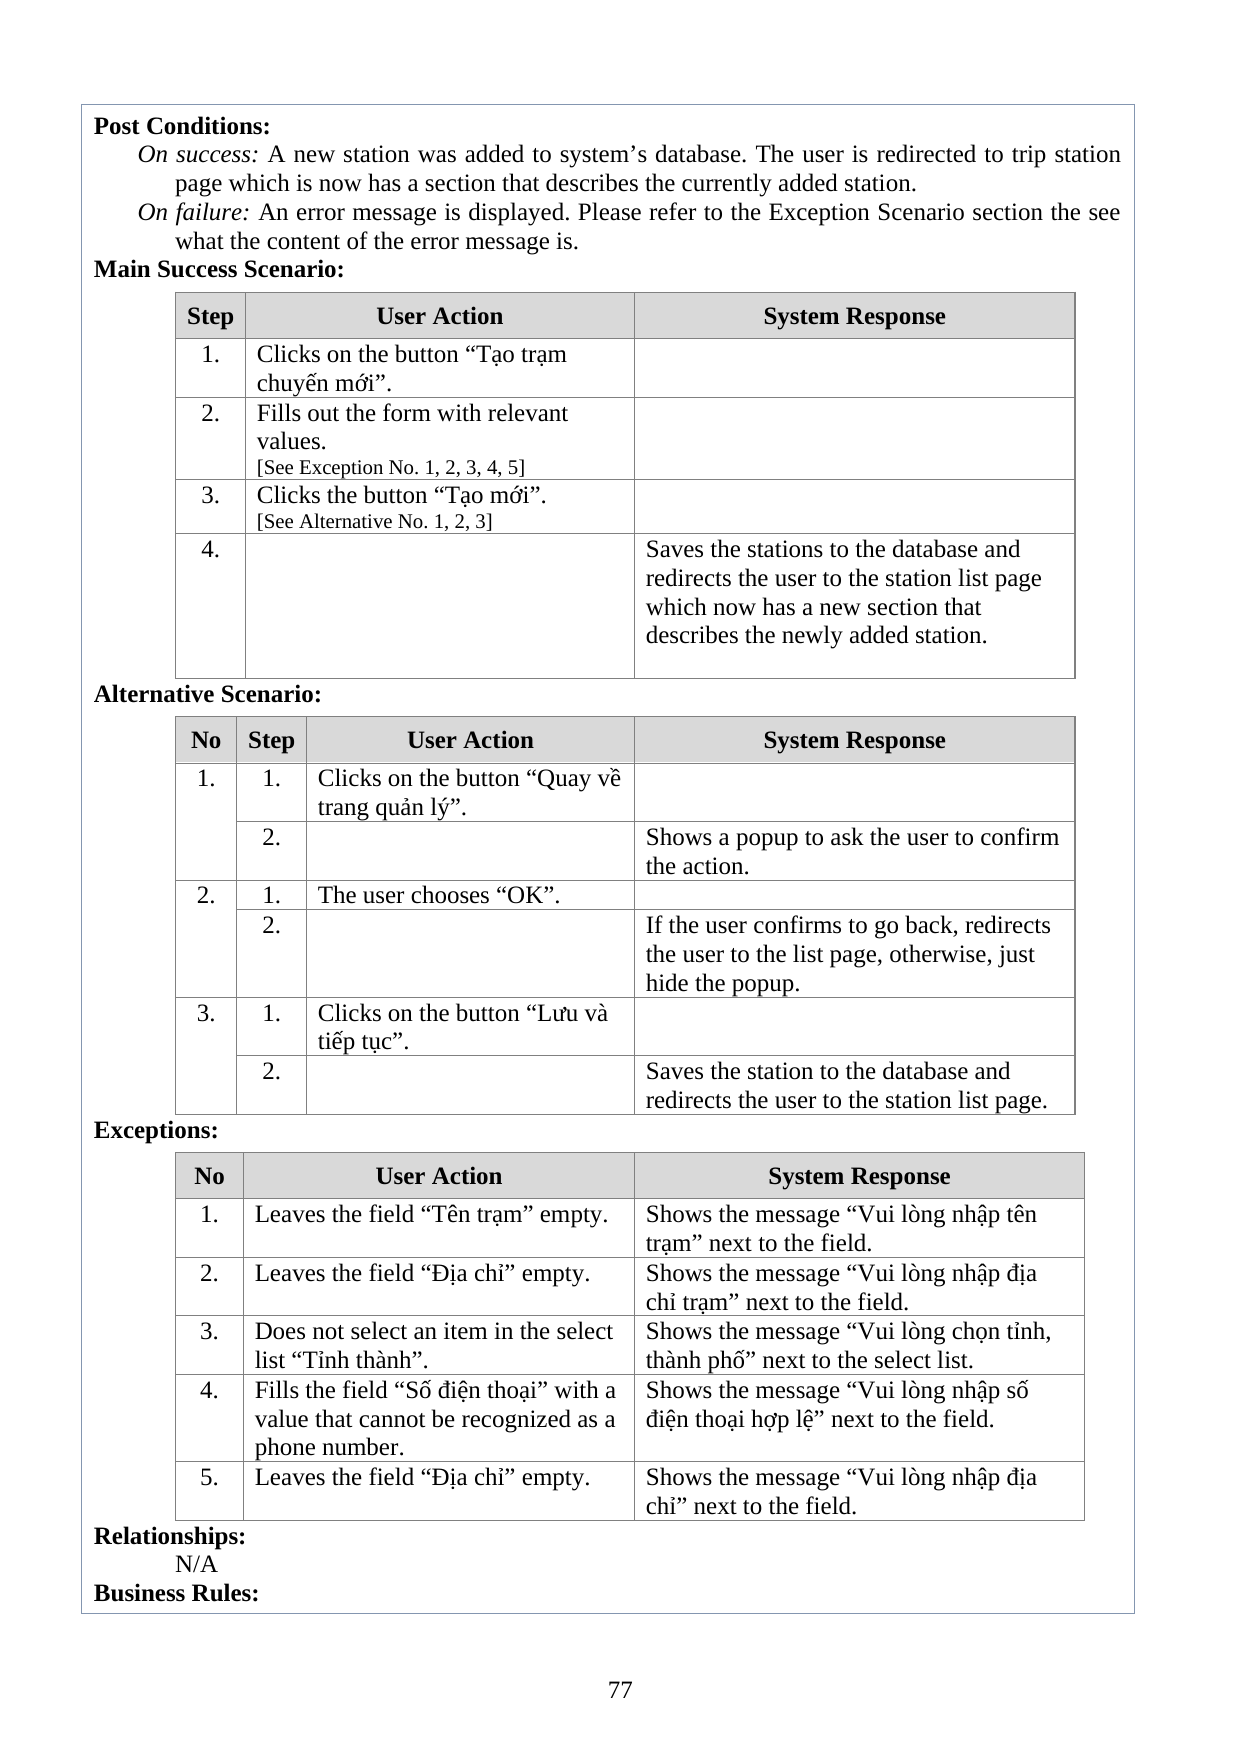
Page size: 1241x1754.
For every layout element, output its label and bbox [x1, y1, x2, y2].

table_cell [82, 105, 1134, 1613]
